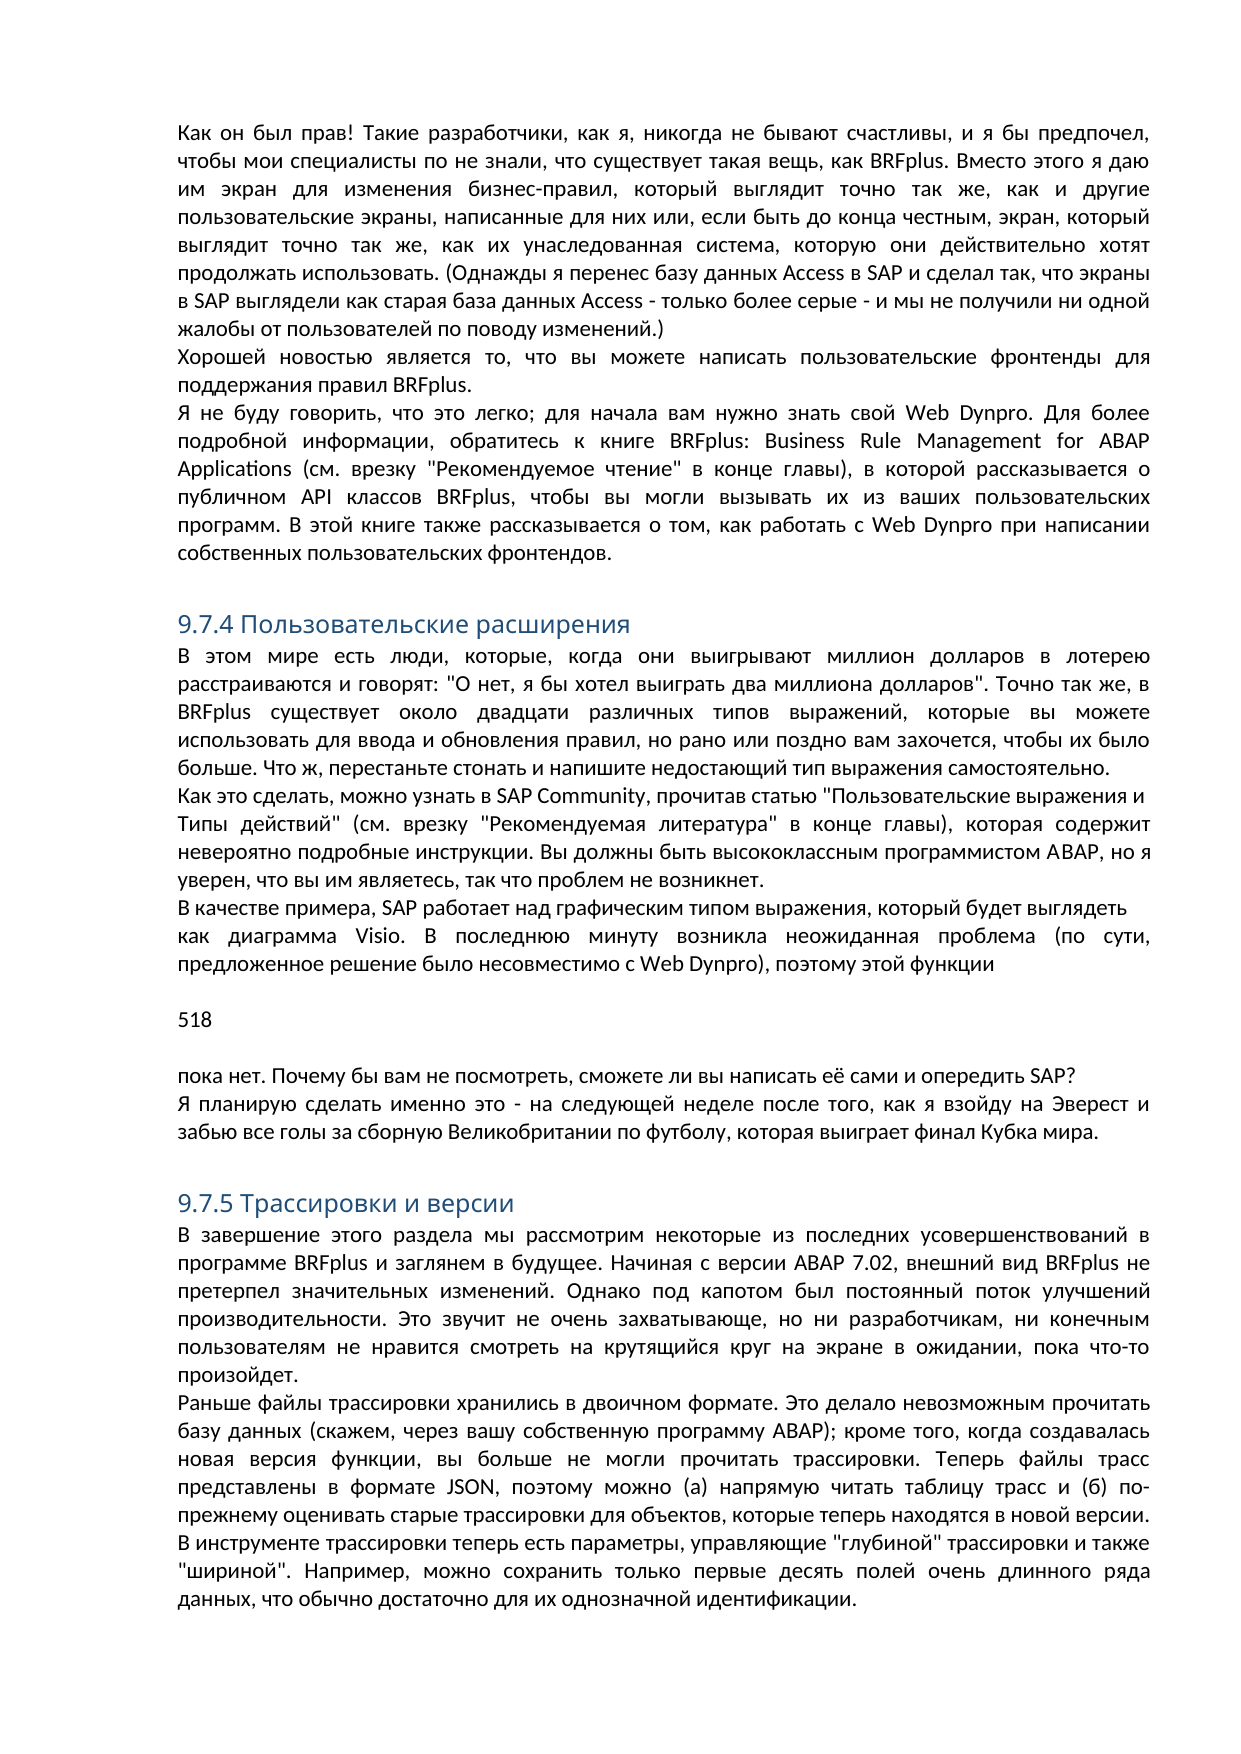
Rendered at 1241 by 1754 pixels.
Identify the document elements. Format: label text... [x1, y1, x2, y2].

text В завершение этого раздела мы рассмотрим некоторые из последних усовершенствований в программе BRFplus и заглянем в будущее. Начиная с версии ABAP 7.02, внешний вид BRFplus не претерпел значительных изменений. Однако под капотом был постоянный поток улучшений производительности. Это звучит не очень захватывающе, но ни разработчикам, ни конечным пользователям не нравится смотреть на крутящийся круг на экране в ожидании, пока что-то произойдет. [177, 1220, 1152, 1388]
text В инструменте трассировки теперь есть параметры, управляющие "глубиной" трассировки и также "шириной". Например, можно сохранить только первые десять полей очень длинного ряда данных, что обычно достаточно для их однозначной идентификации. [177, 1528, 1152, 1612]
text В качестве примера, SAP работает над графическим типом выражения, который будет выглядеть [177, 893, 1152, 921]
text В этом мире есть люди, которые, когда они выигрывают миллион долларов в лотерею расстраиваются и говорят: "О нет, я бы хотел выиграть два миллиона долларов". Точно так же, в BRFplus существует около двадцати различных типов выражений, которые вы можете использовать для ввода и обновления правил, но рано или поздно вам захочется, чтобы их было больше. Что ж, перестаньте стонать и напишите недостающий тип выражения самостоятельно. [177, 641, 1152, 781]
text Как это сделать, можно узнать в SAP Community, прочитав статью "Пользовательские выражения и [177, 781, 1152, 809]
text пока нет. Почему бы вам не посмотреть, сможете ли вы написать её сами и опередить SAP? [177, 1061, 1152, 1089]
text Типы действий" (см. врезку "Рекомендуемая литература" в конце главы), которая содержит невероятно подробные инструкции. Вы должны быть высококлассным программистом ABAP, но я уверен, что вы им являетесь, так что проблем не возникнет. [177, 809, 1152, 893]
text как диаграмма Visio. В последнюю минуту возникла неожиданная проблема (по сути, предложенное решение было несовместимо с Web Dynpro), поэтому этой функции [177, 921, 1152, 977]
text Хорошей новостью является то, что вы можете написать пользовательские фронтенды для поддержания правил BRFplus. [177, 342, 1152, 398]
subtitle 9.7.5 Трассировки и версии [177, 1186, 1152, 1220]
text Я не буду говорить, что это легко; для начала вам нужно знать свой Web Dynpro. Для более подробной информации, обратитесь к книге BRFplus: Business Rule Management for ABAP Applications (см. врезку "Рекомендуемое чтение" в конце главы), в которой рассказывается о публичном API классов BRFplus, чтобы вы могли вызывать их из ваших пользовательских программ. В этой книге также рассказывается о том, как работать с Web Dynpro при написании собственных пользовательских фронтендов. [177, 398, 1152, 566]
text 518 [177, 1005, 1152, 1033]
text Я планирую сделать именно это - на следующей неделе после того, как я взойду на Эверест и забью все голы за сборную Великобритании по футболу, которая выиграет финал Кубка мира. [177, 1089, 1152, 1145]
text Раньше файлы трассировки хранились в двоичном формате. Это делало невозможным прочитать базу данных (скажем, через вашу собственную программу ABAP); кроме того, когда создавалась новая версия функции, вы больше не могли прочитать трассировки. Теперь файлы трасс представлены в формате JSON, поэтому можно (а) напрямую читать таблицу трасс и (б) по-прежнему оценивать старые трассировки для объектов, которые теперь находятся в новой версии. [177, 1388, 1152, 1528]
subtitle 9.7.4 Пользовательские расширения [177, 607, 1152, 641]
text Как он был прав! Такие разработчики, как я, никогда не бывают счастливы, и я бы предпочел, чтобы мои специалисты по не знали, что существует такая вещь, как BRFplus. Вместо этого я даю им экран для изменения бизнес-правил, который выглядит точно так же, как и другие пользовательские экраны, написанные для них или, если быть до конца честным, экран, который выглядит точно так же, как их унаследованная система, которую они действительно хотят продолжать использовать. (Однажды я перенес базу данных Access в SAP и сделал так, что экраны в SAP выглядели как старая база данных Access - только более серые - и мы не получили ни одной жалобы от пользователей по поводу изменений.) [177, 118, 1152, 342]
